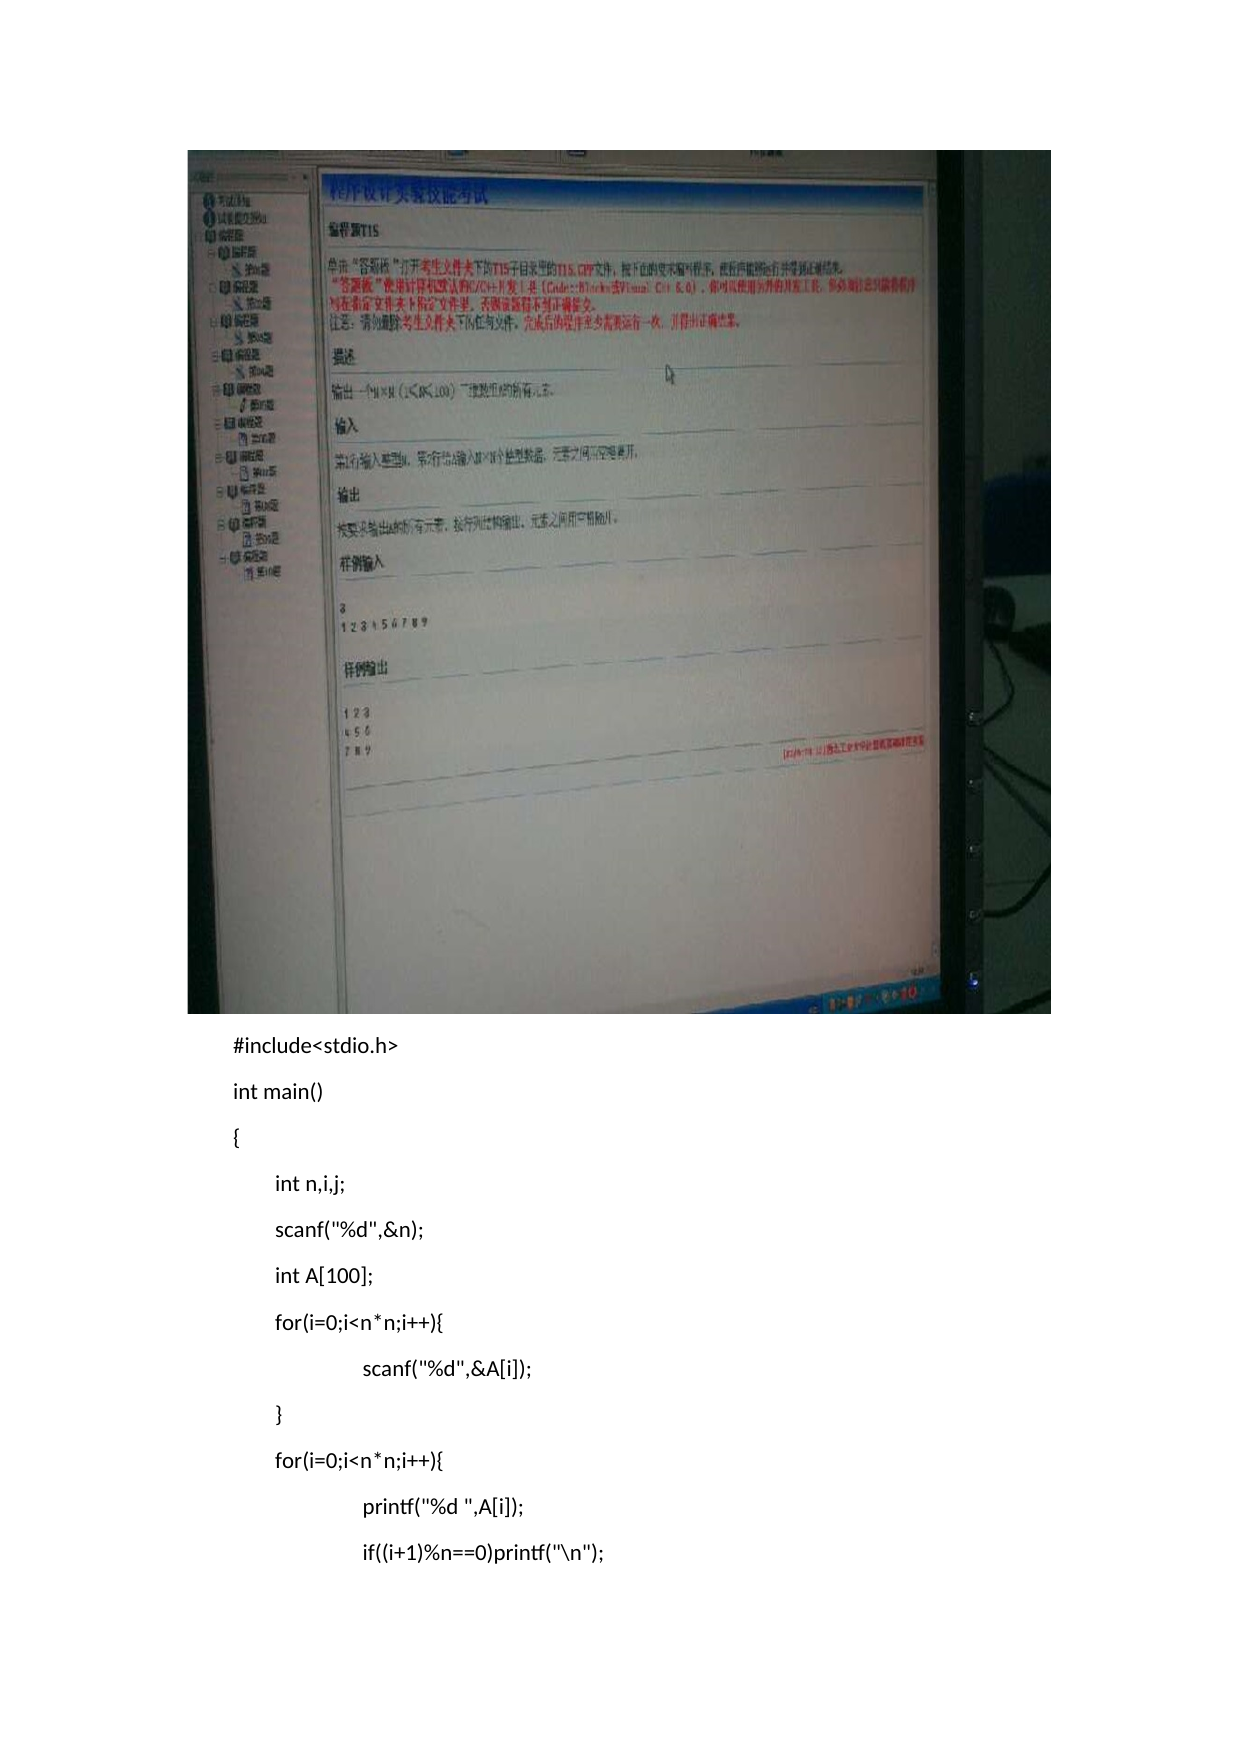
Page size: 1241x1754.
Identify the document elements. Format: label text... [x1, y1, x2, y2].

text for(i=0;i<n*n;i++){ [187, 1308, 1053, 1336]
text } [187, 1400, 1053, 1428]
picture [187, 150, 1051, 1014]
text scanf("%d",&A[i]); [187, 1354, 1053, 1382]
text { [187, 1123, 1053, 1152]
text int A[100]; [187, 1262, 1053, 1290]
text scanf("%d",&n); [187, 1216, 1053, 1244]
text int main() [187, 1077, 1053, 1106]
text #include<stdio.h> [187, 1031, 1053, 1059]
text printf("%d ",A[i]); [187, 1492, 1053, 1520]
text int n,i,j; [187, 1169, 1053, 1198]
text if((i+1)%n==0)printf("\n"); [187, 1538, 1053, 1566]
text for(i=0;i<n*n;i++){ [187, 1446, 1053, 1474]
